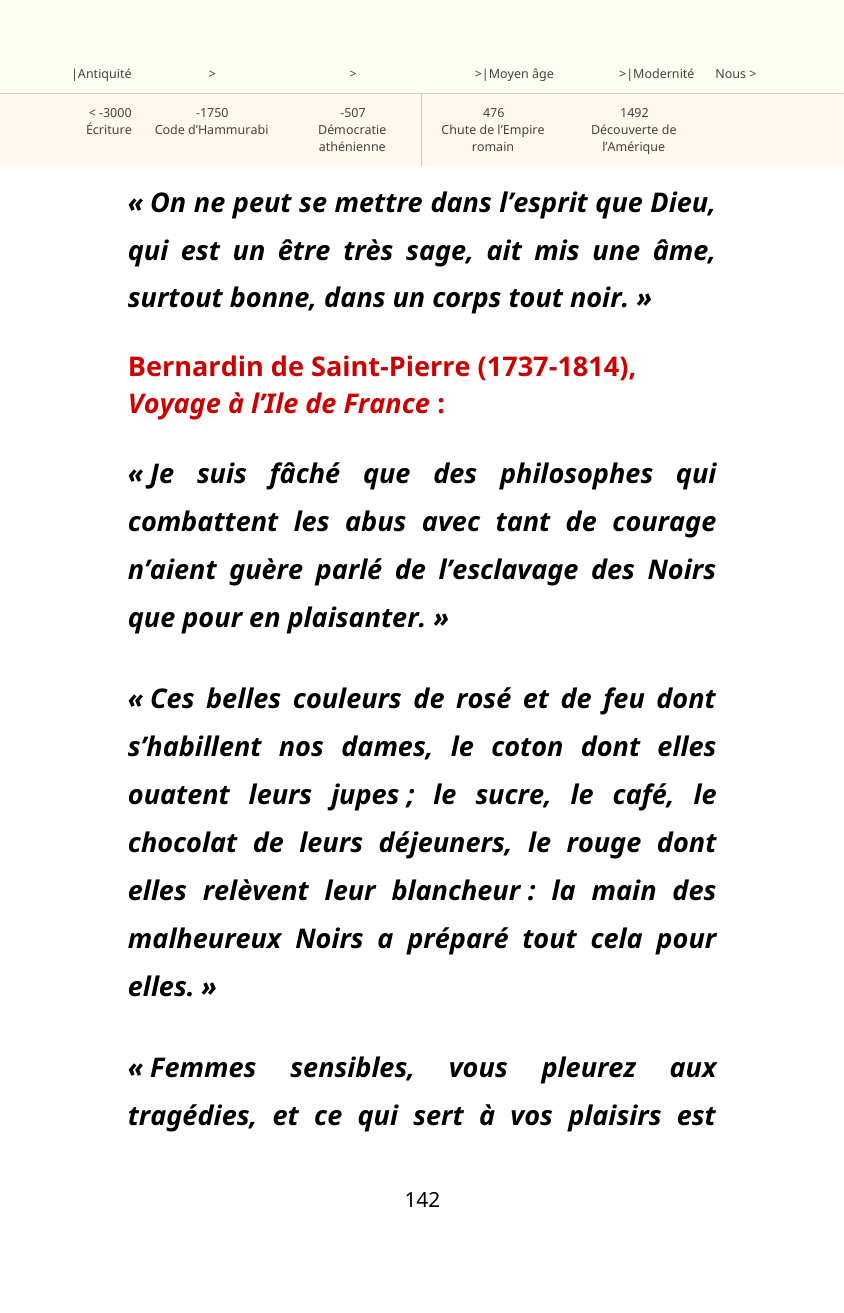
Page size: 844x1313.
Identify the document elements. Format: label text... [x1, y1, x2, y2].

subtitle « Ces belles couleurs de rosé et de feu dont s’habillent nos dames, le coton dont elles ouatent leurs jupes ; le sucre, le café, le chocolat de leurs déjeuners, le rouge dont elles relèvent leur blancheur : la main des malheureux Noirs a préparé tout cela pour elles. » [128, 680, 717, 1004]
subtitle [128, 1048, 717, 1133]
subtitle « Je suis fâché que des philosophes qui combattent les abus avec tant de courage n’aient guère parlé de l’esclavage des Noirs que pour en plaisanter. » [128, 455, 717, 635]
subtitle Bernardin de Saint-Pierre (1737-1814), Voyage à l’Ile de France : [128, 348, 717, 421]
subtitle « On ne peut se mettre dans l’esprit que Dieu, qui est un être très sage, ait mis une âme, surtout bonne, dans un corps tout noir. » [128, 183, 717, 316]
